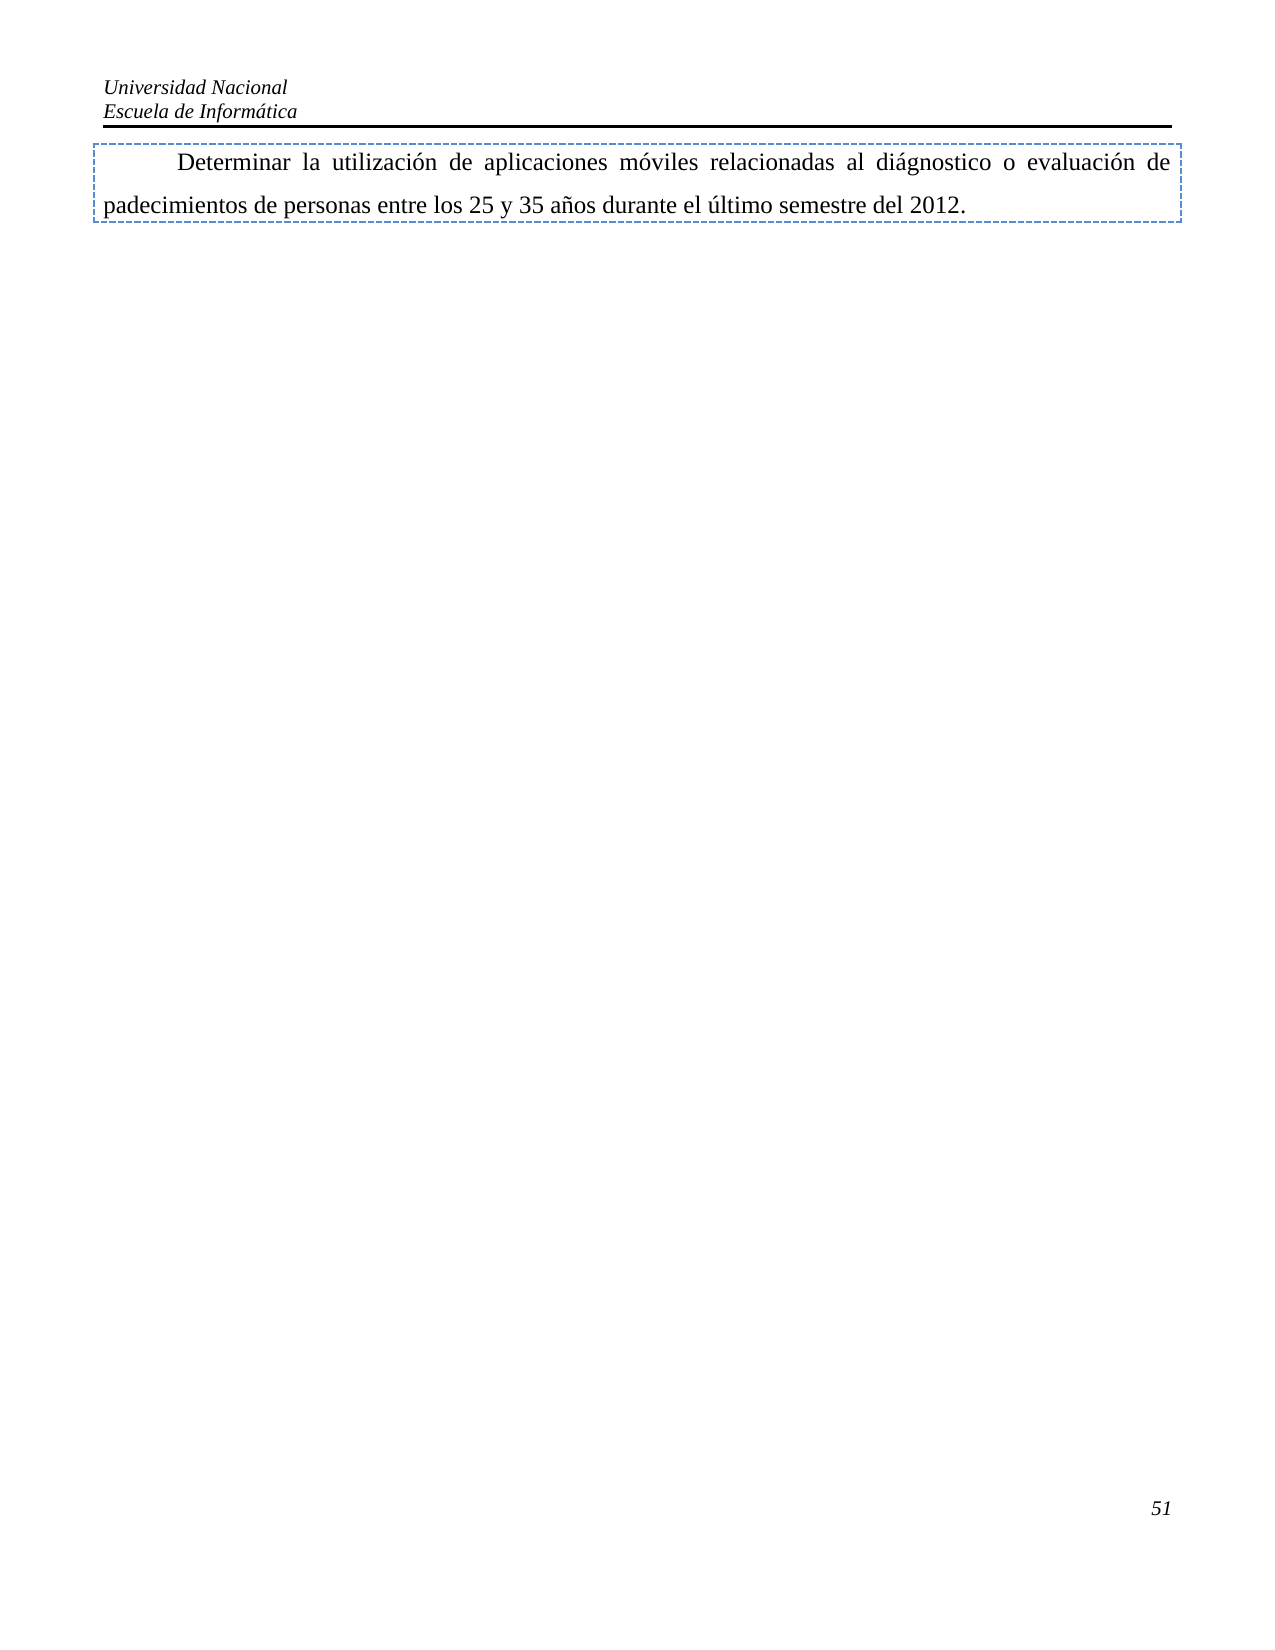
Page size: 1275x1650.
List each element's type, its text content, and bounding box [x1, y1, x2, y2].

text Determinar la utilización de aplicaciones móviles relacionadas al diágnostico o evaluación de padecimientos de personas entre los 25 y 35 años durante el último semestre del 2012. [93, 143, 1182, 223]
